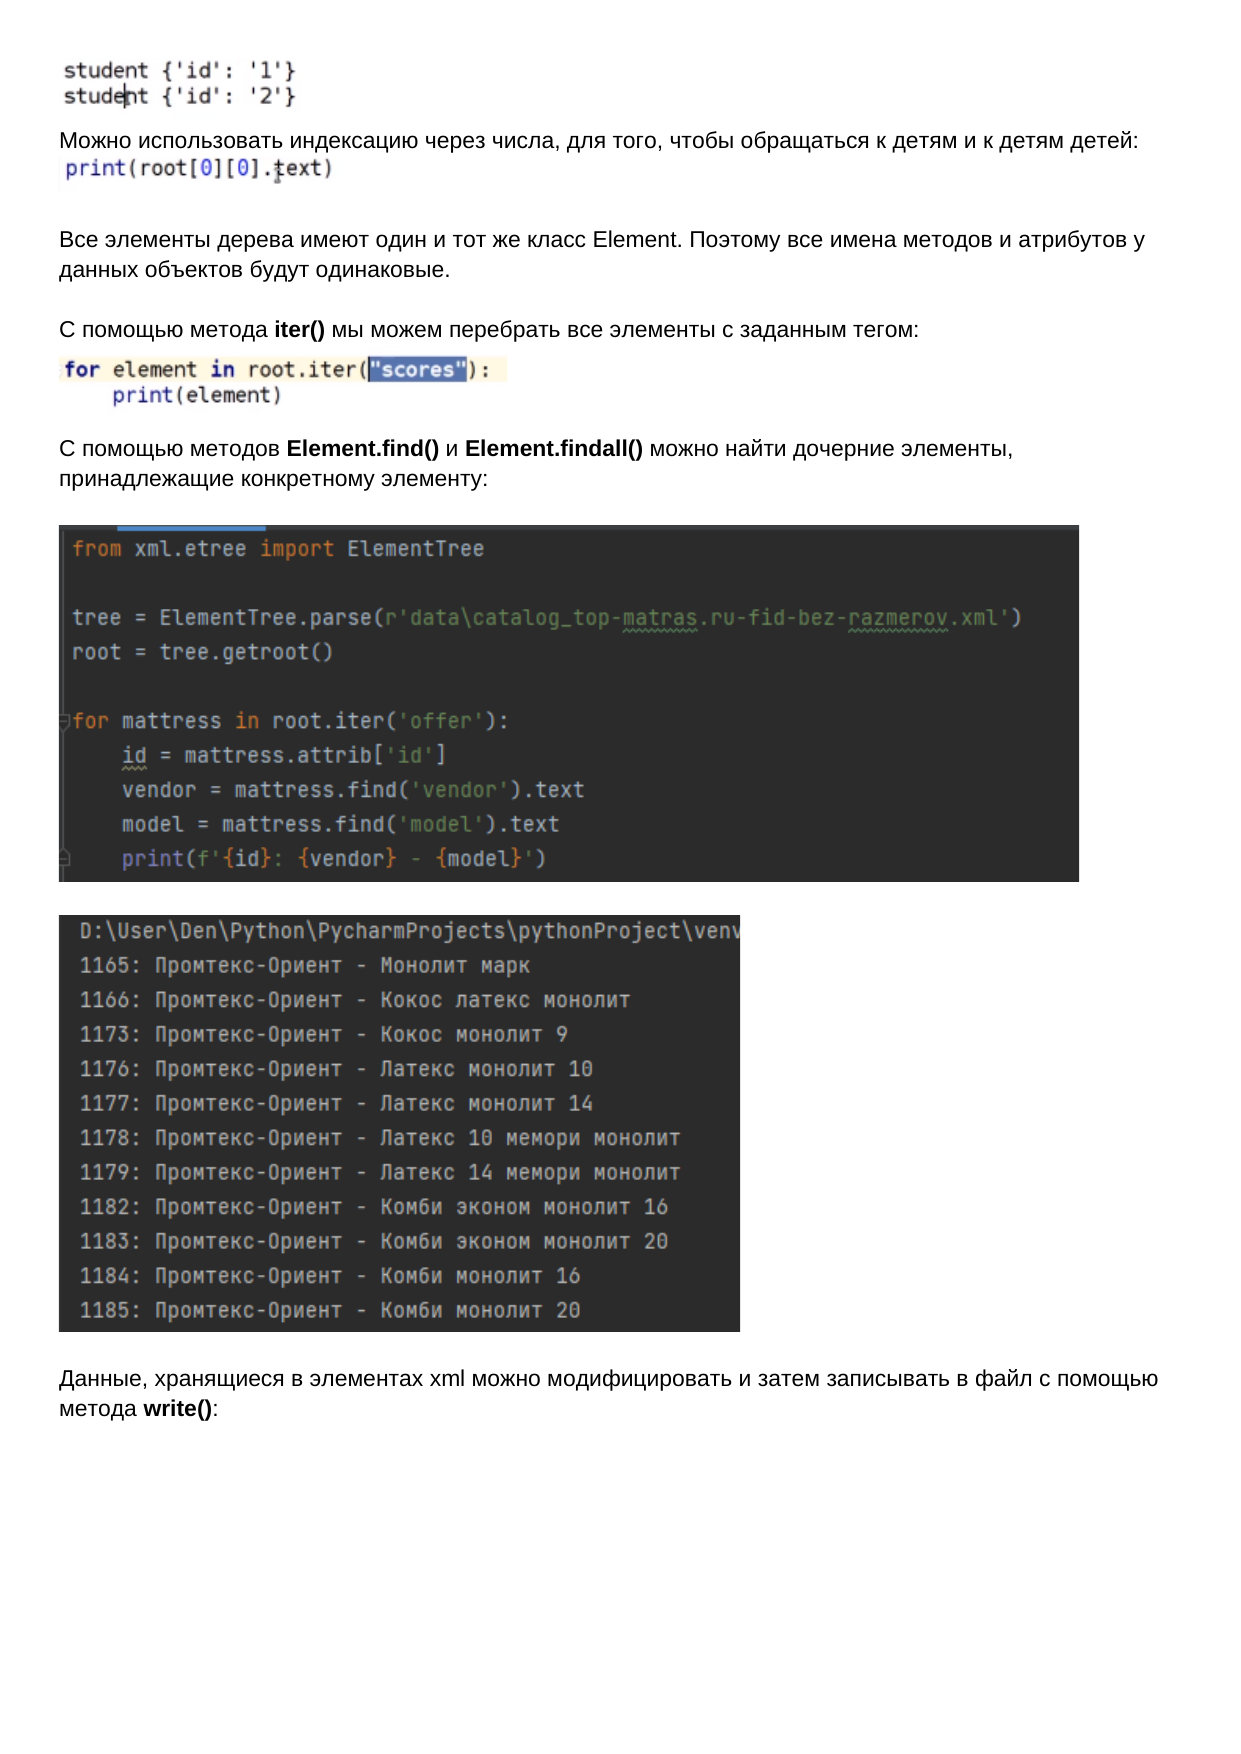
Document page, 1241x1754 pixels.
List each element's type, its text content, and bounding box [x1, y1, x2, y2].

text Данные, хранящиеся в элементах xml можно модифицировать и затем записывать в файл с помощью метода write(): [59, 1365, 1181, 1422]
text С помощью методов Element.find() и Element.findall() можно найти дочерние элементы, принадлежащие конкретному элементу: [59, 434, 1181, 491]
picture [58, 58, 319, 123]
picture [58, 157, 344, 192]
picture [58, 346, 508, 431]
picture [58, 525, 1080, 882]
text С помощью метода iter() мы можем перебрать все элементы с заданным тегом: [59, 316, 1181, 342]
picture [58, 915, 741, 1332]
text Все элементы дерева имеют один и тот же класс Element. Поэтому все имена методов и атрибутов у данных объектов будут одинаковые. [59, 226, 1181, 282]
text Можно использовать индексацию через числа, для того, чтобы обращаться к детям и к детям детей: [59, 127, 1181, 153]
